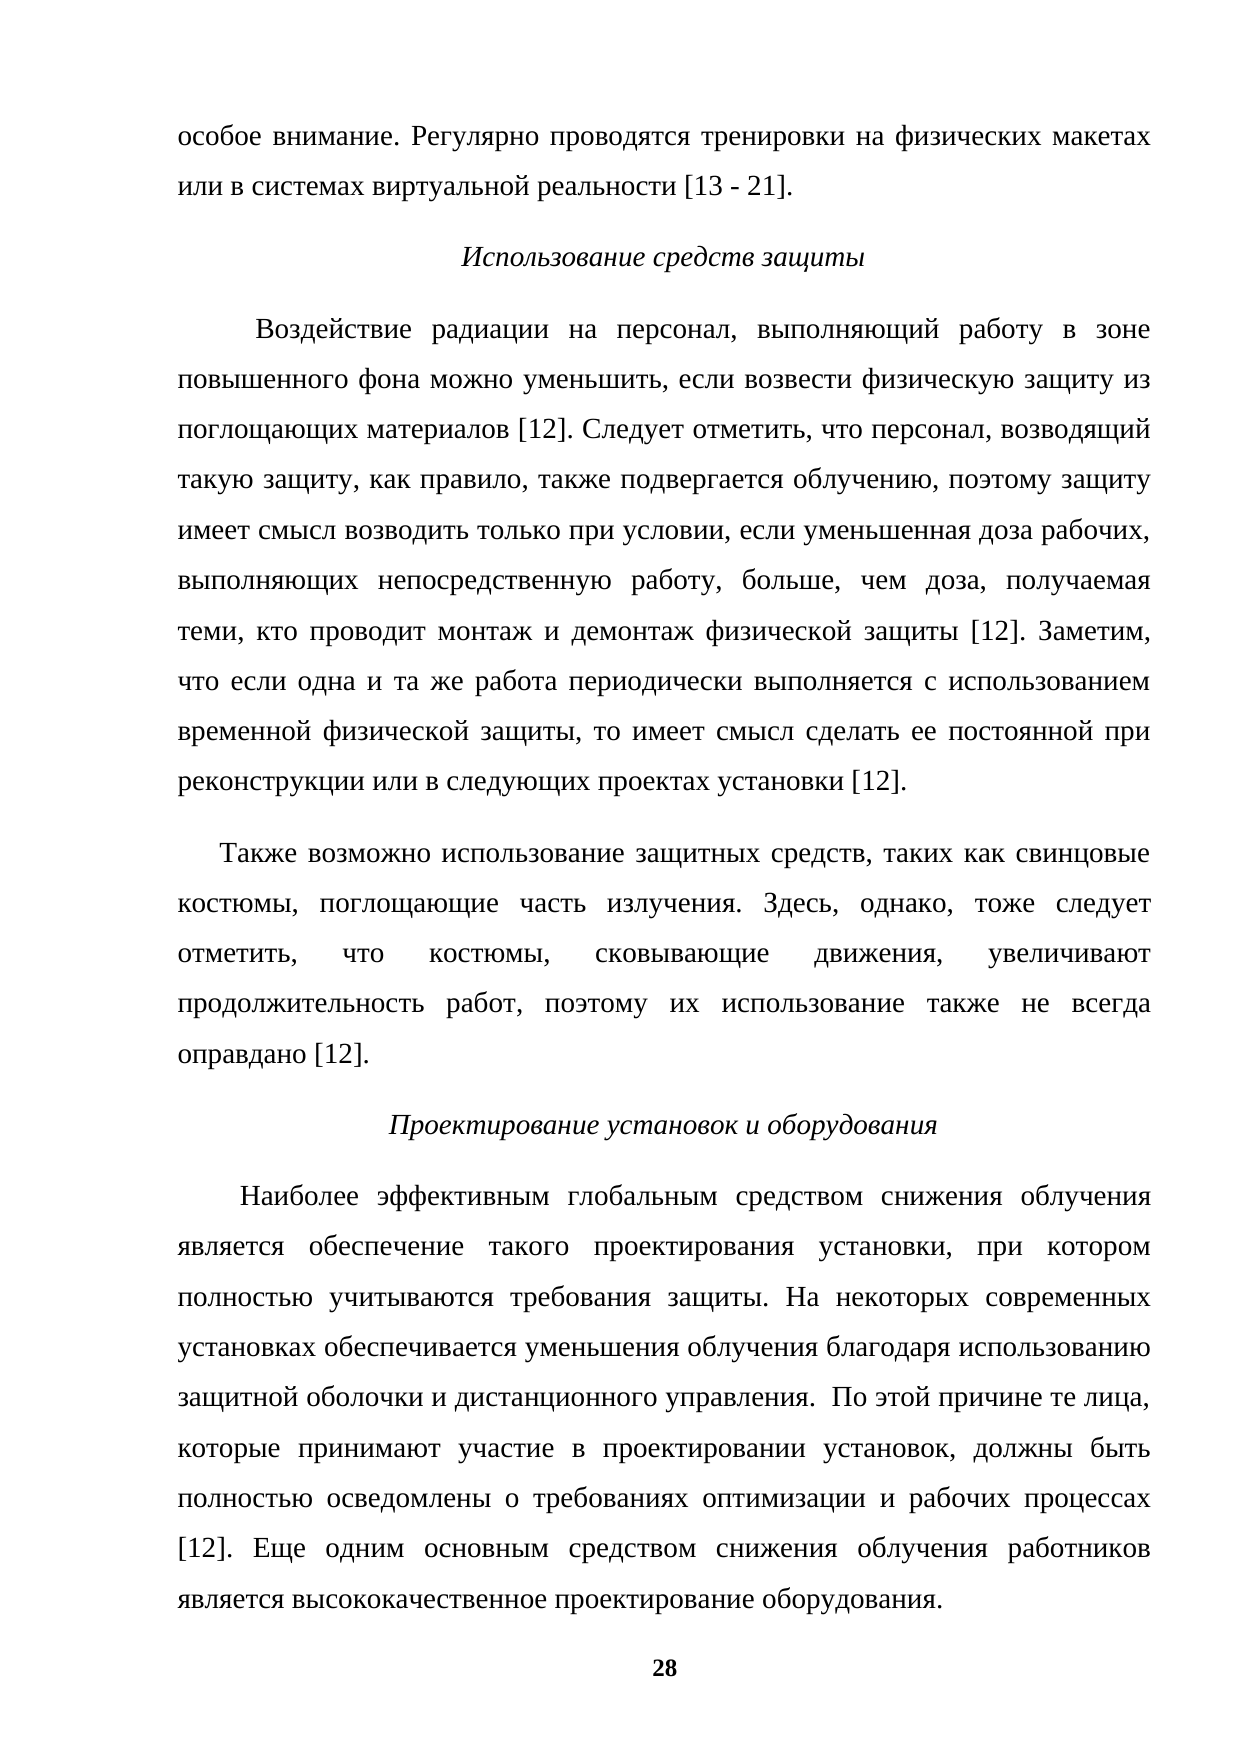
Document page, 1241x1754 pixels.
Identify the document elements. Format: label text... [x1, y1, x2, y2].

text Воздействие радиации на персонал, выполняющий работу в зоне повышенного фона можно уменьшить, если возвести физическую защиту из поглощающих материалов [12]. Следует отметить, что персонал, возводящий такую защиту, как правило, также подвергается облучению, поэтому защиту имеет смысл возводить только при условии, если уменьшенная доза рабочих, выполняющих непосредственную работу, больше, чем доза, получаемая теми, кто проводит монтаж и демонтаж физической защиты [12]. Заметим, что если одна и та же работа периодически выполняется с использованием временной физической защиты, то имеет смысл сделать ее постоянной при реконструкции или в следующих проектах установки [12]. [177, 311, 1152, 797]
text Проектирование установок и оборудования [177, 1107, 1152, 1141]
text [177, 118, 1152, 202]
text Наиболее эффективным глобальным средством снижения облучения является обеспечение такого проектирования установки, при котором полностью учитываются требования защиты. На некоторых современных установках обеспечивается уменьшения облучения благодаря использованию защитной оболочки и дистанционного управления. По этой причине те лица, которые принимают участие в проектировании установок, должны быть полностью осведомлены о требованиях оптимизации и рабочих процессах [12]. Еще одним основным средством снижения облучения работников является высококачественное проектирование оборудования. [177, 1178, 1152, 1614]
text Также возможно использование защитных средств, таких как свинцовые костюмы, поглощающие часть излучения. Здесь, однако, тоже следует отметить, что костюмы, сковывающие движения, увеличивают продолжительность работ, поэтому их использование также не всегда оправдано [12]. [177, 835, 1152, 1069]
text Использование средств защиты [177, 239, 1152, 273]
